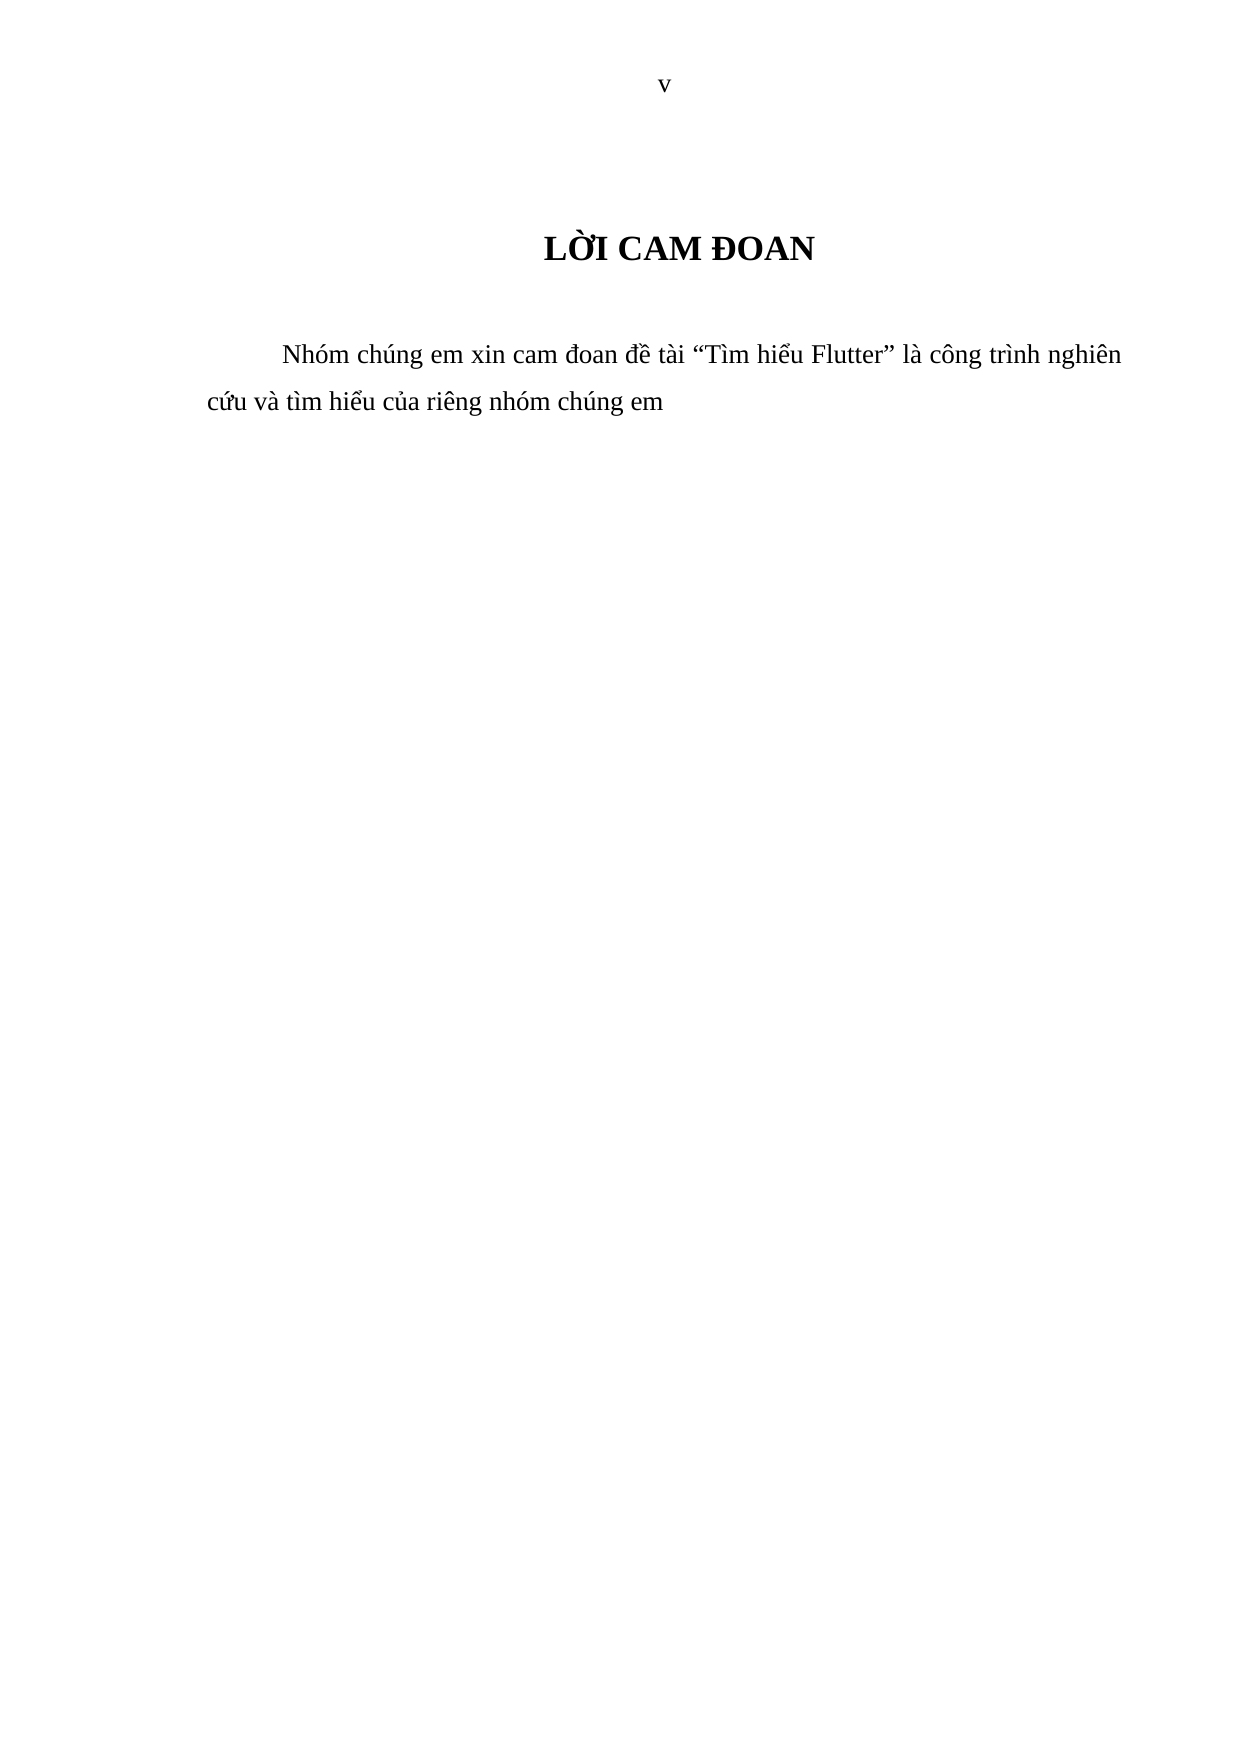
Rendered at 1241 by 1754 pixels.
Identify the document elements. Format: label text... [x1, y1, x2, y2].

subtitle LỜI CAM ĐOAN [207, 227, 1152, 268]
text Nhóm chúng em xin cam đoan đề tài “Tìm hiểu Flutter” là công trình nghiên cứu và tìm hiểu của riêng nhóm chúng em [207, 338, 1122, 416]
